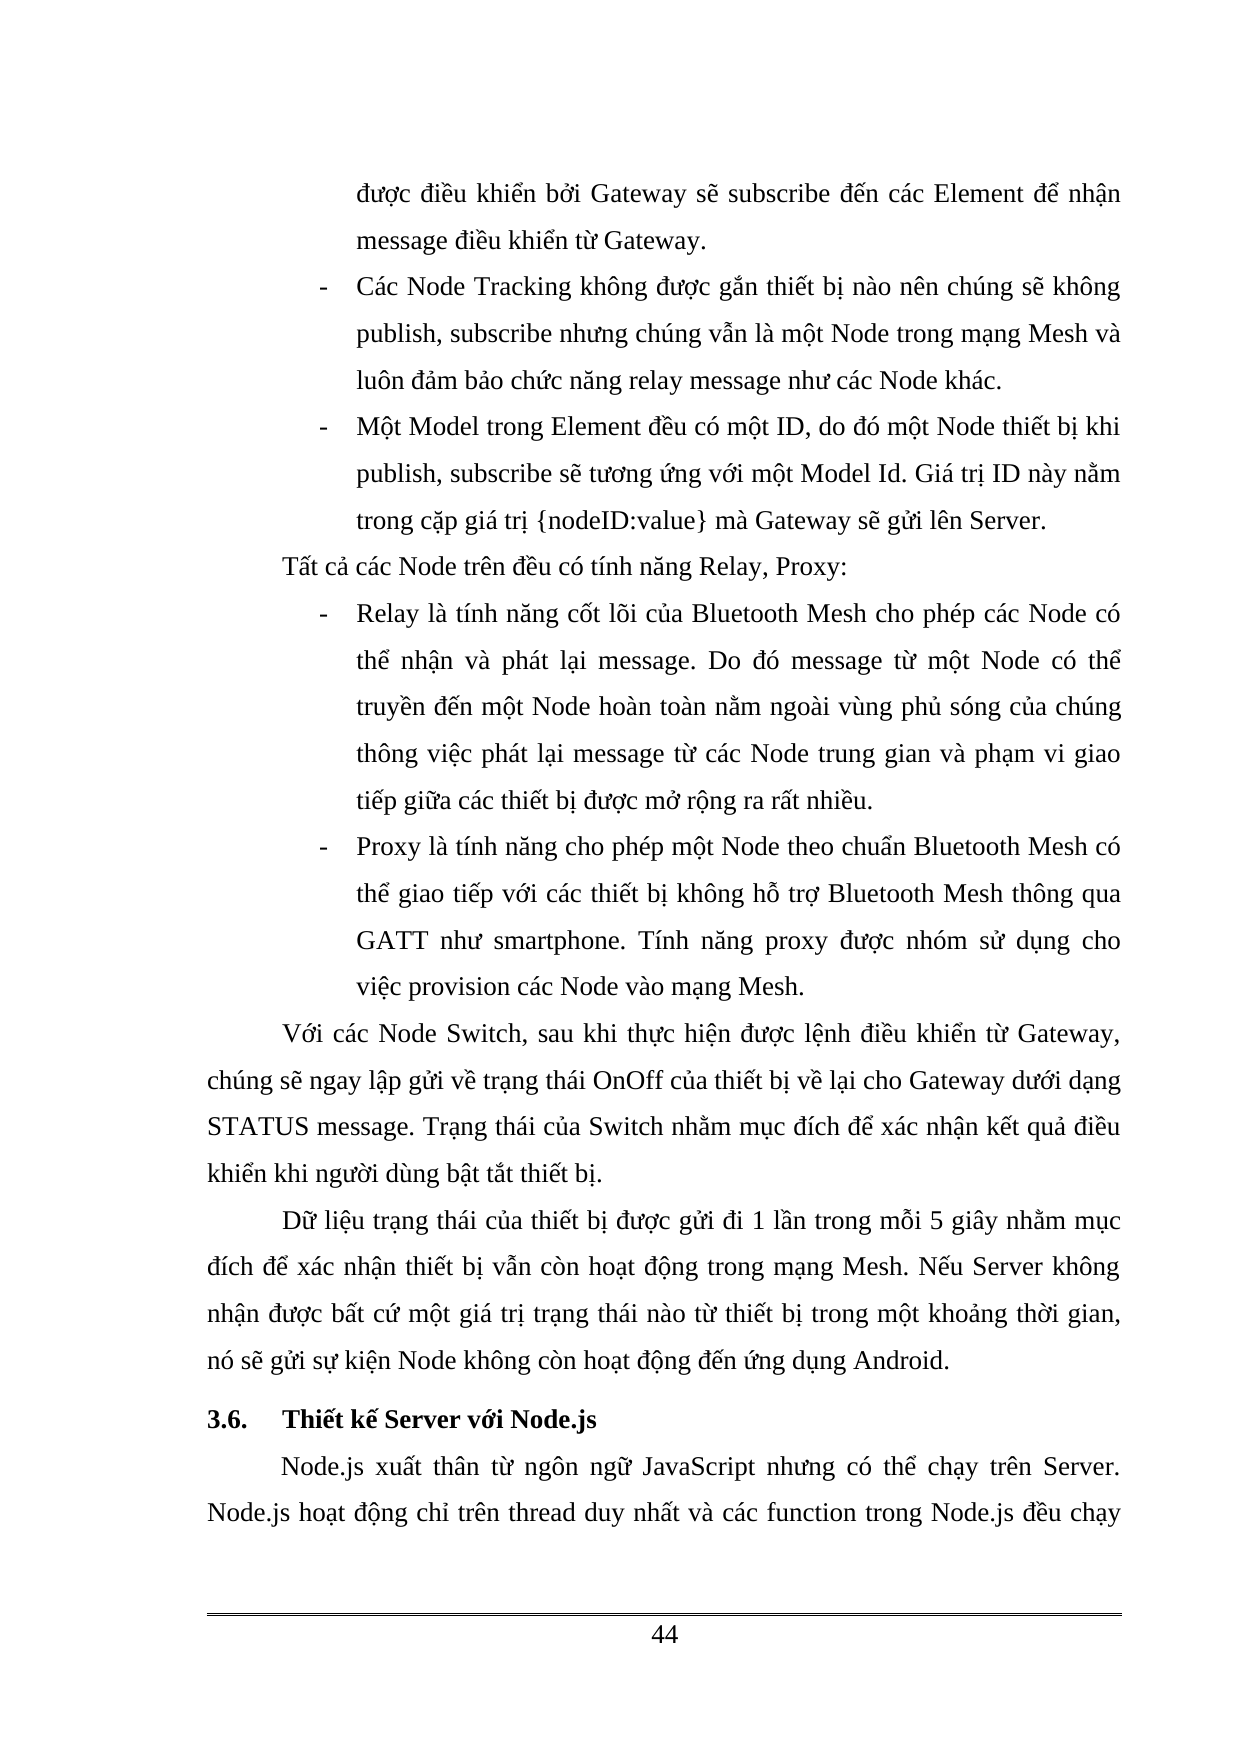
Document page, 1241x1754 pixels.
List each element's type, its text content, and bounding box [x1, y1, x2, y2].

subtitle Thiết kế Server với Node.js [207, 1403, 1122, 1434]
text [207, 1450, 1122, 1527]
text Dữ liệu trạng thái của thiết bị được gửi đi 1 lần trong mỗi 5 giây nhằm mục đích để xác nhận thiết bị vẫn còn hoạt động trong mạng Mesh. Nếu Server không nhận được bất cứ một giá trị trạng thái nào từ thiết bị trong một khoảng thời gian, nó sẽ gửi sự kiện Node không còn hoạt động đến ứng dụng Android. [207, 1204, 1122, 1375]
list Các Node Tracking không được gắn thiết bị nào nên chúng sẽ không publish, subscribe nhưng chúng vẫn là một Node trong mạng Mesh và luôn đảm bảo chức năng relay message như các Node khác. [319, 271, 1122, 395]
text Với các Node Switch, sau khi thực hiện được lệnh điều khiển từ Gateway, chúng sẽ ngay lập gửi về trạng thái OnOff của thiết bị về lại cho Gateway dưới dạng STATUS message. Trạng thái của Switch nhằm mục đích để xác nhận kết quả điều khiển khi người dùng bật tắt thiết bị. [207, 1017, 1122, 1188]
list Relay là tính năng cốt lõi của Bluetooth Mesh cho phép các Node có thể nhận và phát lại message. Do đó message từ một Node có thể truyền đến một Node hoàn toàn nằm ngoài vùng phủ sóng của chúng thông việc phát lại message từ các Node trung gian và phạm vi giao tiếp giữa các thiết bị được mở rộng ra rất nhiều. [319, 597, 1122, 815]
list Proxy là tính năng cho phép một Node theo chuẩn Bluetooth Mesh có thể giao tiếp với các thiết bị không hỗ trợ Bluetooth Mesh thông qua GATT như smartphone. Tính năng proxy được nhóm sử dụng cho việc provision các Node vào mạng Mesh. [319, 831, 1122, 1002]
text Tất cả các Node trên đều có tính năng Relay, Proxy: [207, 551, 1122, 582]
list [319, 177, 1122, 255]
list Một Model trong Element đều có một ID, do đó một Node thiết bị khi publish, subscribe sẽ tương ứng với một Model Id. Giá trị ID này nằm trong cặp giá trị {nodeID:value} mà Gateway sẽ gửi lên Server. [319, 411, 1122, 535]
